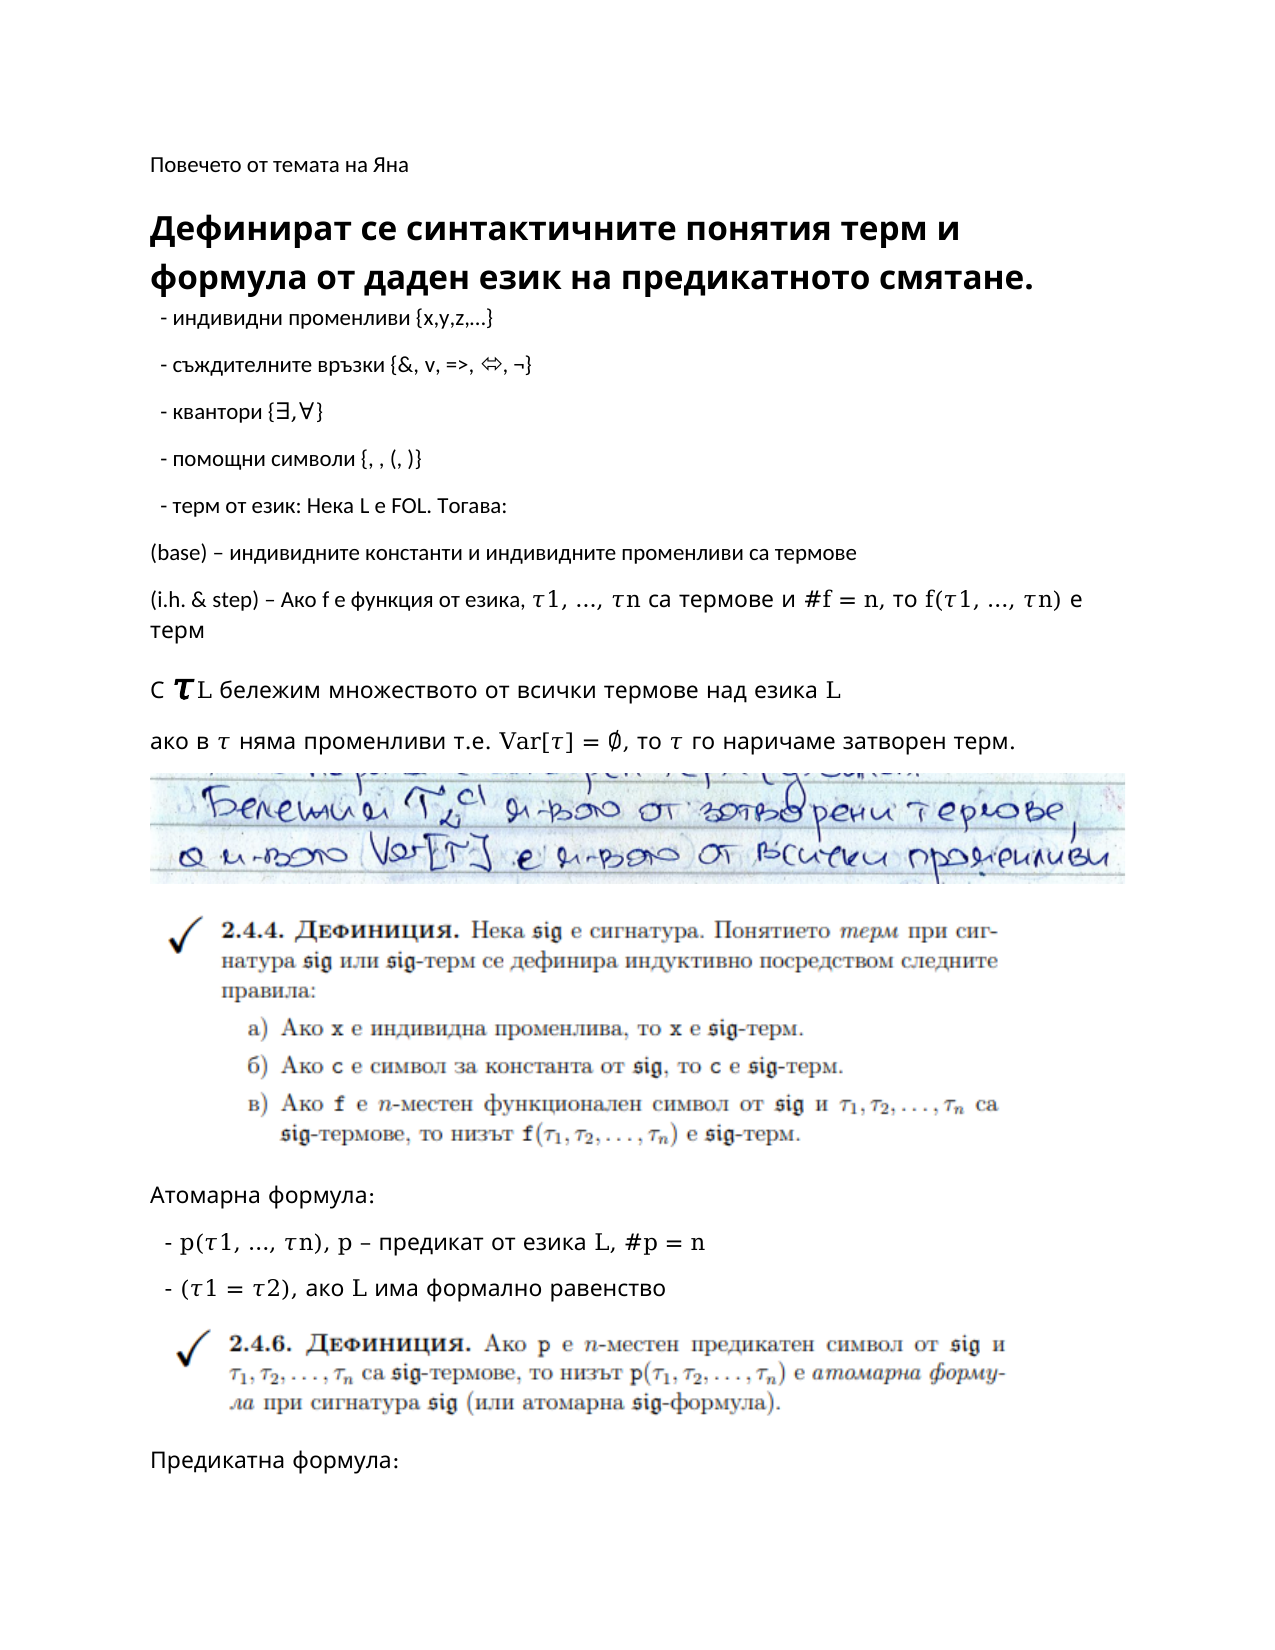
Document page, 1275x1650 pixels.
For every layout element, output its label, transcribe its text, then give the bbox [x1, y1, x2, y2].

text С 𝜏L бележим множеството от всички термове над езика L [150, 662, 1125, 707]
picture [150, 773, 1125, 884]
text - помощни символи {, , (, )} [150, 444, 1125, 472]
text - съждителните връзки {&, v, =>, , ¬} [150, 350, 1125, 378]
picture [150, 902, 1014, 1163]
text ако в 𝜏 няма променливи т.е. Var[𝜏] = ∅, то 𝜏 го наричаме затворен терм. [150, 727, 1125, 754]
picture [150, 1320, 1019, 1427]
text (i.h. & step) – Ако f е функция от езика, 𝜏1, …, 𝜏n са термове и #f = n, то f(𝜏1, …, 𝜏n) е терм [150, 585, 1125, 643]
text - терм от език: Нека L е FOL. Тогава: [150, 491, 1125, 519]
text - p(𝜏1, …, 𝜏n), p – предикат от езика L, #p = n [150, 1227, 1125, 1255]
text - (𝜏1 = 𝜏2), ако L има формално равенство [150, 1274, 1125, 1301]
text - квантори {∃,∀} [150, 397, 1125, 425]
text Повечето от темата на Яна [150, 150, 1125, 178]
text Предикатна формула: [150, 1445, 1125, 1473]
subtitle Дефинират се синтактичните понятия терм и формула от даден език на предикатното смятане. [150, 205, 1125, 299]
text Атомарна формула: [150, 1181, 1125, 1209]
text (base) – индивидните константи и индивидните променливи са термове [150, 538, 1125, 566]
text - индивидни променливи {x,y,z,…} [150, 303, 1125, 331]
